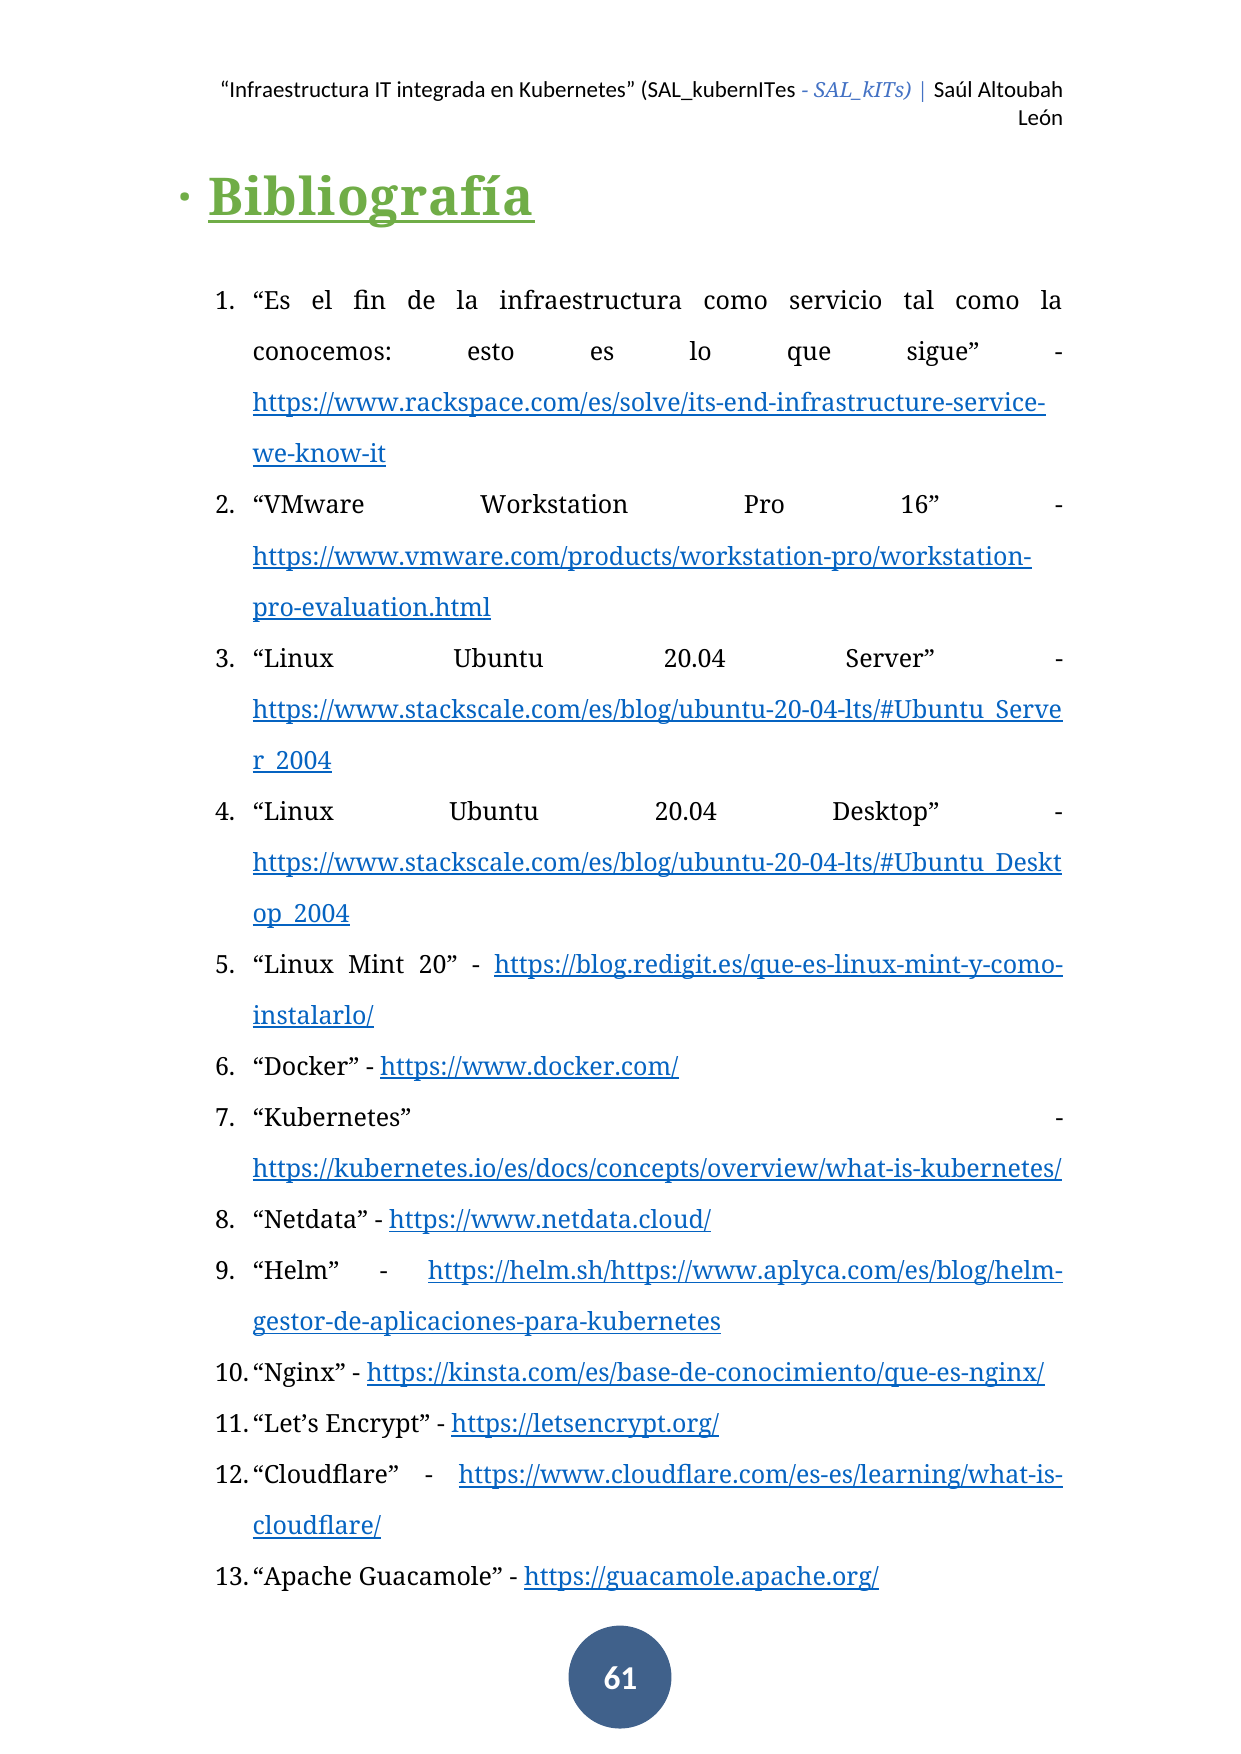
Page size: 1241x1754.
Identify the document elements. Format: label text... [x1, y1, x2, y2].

list “Cloudflare” - https://www.cloudflare.com/es-es/learning/what-is-cloudflare/ [215, 1457, 1063, 1542]
list “Linux Mint 20” - https://blog.redigit.es/que-es-linux-mint-y-como-instalarlo/ [215, 946, 1063, 1032]
list “Helm” - https://helm.sh/https://www.aplyca.com/es/blog/helm-gestor-de-aplicaciones-para-kubernetes [215, 1253, 1063, 1338]
list “Linux Ubuntu 20.04 Server” - https://www.stackscale.com/es/blog/ubuntu-20-04-lts/#Ubuntu_Server_2004 [215, 640, 1063, 776]
list “Netdata” - https://www.netdata.cloud/ [215, 1202, 1063, 1236]
list “Es el fin de la infraestructura como servicio tal como la conocemos: esto es lo que sigue” - https://www.rackspace.com/es/solve/its-end-infrastructure-service-we-know-it [215, 283, 1063, 470]
list “Nginx” - https://kinsta.com/es/base-de-conocimiento/que-es-nginx/ [215, 1355, 1063, 1389]
list “Apache Guacamole” - https://guacamole.apache.org/ [215, 1559, 1063, 1593]
list “Let’s Encrypt” - https://letsencrypt.org/ [215, 1406, 1063, 1440]
list “VMware Workstation Pro 16” - https://www.vmware.com/products/workstation-pro/workstation-pro-evaluation.html [215, 487, 1063, 623]
list “Kubernetes” - https://kubernetes.io/es/docs/concepts/overview/what-is-kubernetes/ [215, 1099, 1063, 1185]
text · Bibliografía [177, 160, 1063, 231]
list “Linux Ubuntu 20.04 Desktop” - https://www.stackscale.com/es/blog/ubuntu-20-04-lts/#Ubuntu_Desktop_2004 [215, 793, 1063, 929]
list “Docker” - https://www.docker.com/ [215, 1048, 1063, 1083]
